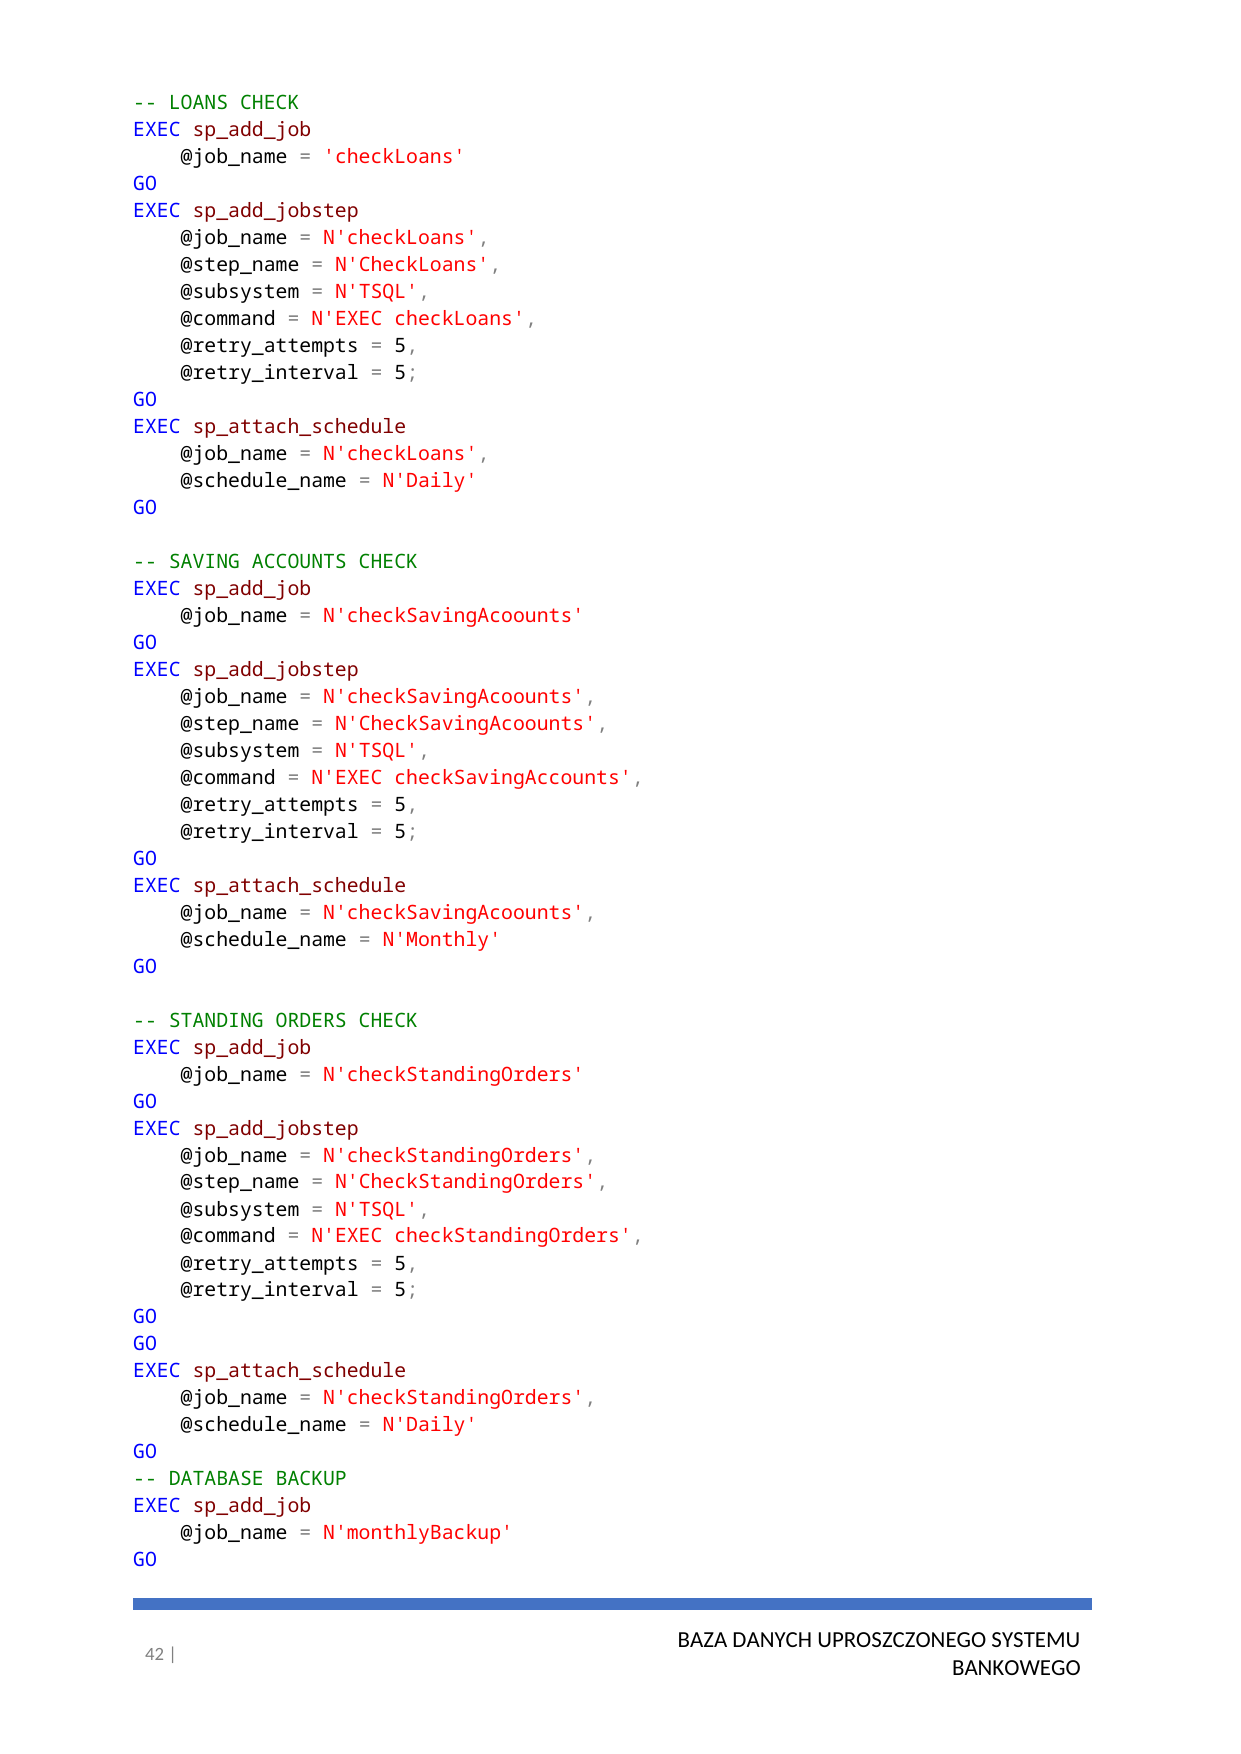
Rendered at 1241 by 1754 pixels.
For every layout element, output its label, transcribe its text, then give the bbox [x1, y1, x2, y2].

text EXEC sp_attach_schedule [133, 412, 1092, 439]
text @job_name = N'checkSavingAcoounts', [133, 682, 1092, 709]
text GO [133, 169, 1092, 197]
text @step_name = N'CheckSavingAcoounts', [133, 709, 1092, 736]
text GO [133, 952, 1092, 979]
text @retry_attempts = 5, [133, 1249, 1092, 1276]
text GO [133, 628, 1092, 655]
text @job_name = N'checkSavingAcoounts' [133, 601, 1092, 628]
text @command = N'EXEC checkSavingAccounts', [133, 763, 1092, 790]
text EXEC sp_attach_schedule [133, 871, 1092, 898]
text @command = N'EXEC checkStandingOrders', [133, 1222, 1092, 1249]
text @step_name = N'CheckLoans', [133, 251, 1092, 277]
text @step_name = N'CheckStandingOrders', [133, 1168, 1092, 1195]
text @retry_attempts = 5, [133, 790, 1092, 817]
text GO [133, 493, 1092, 520]
text @command = N'EXEC checkLoans', [133, 304, 1092, 331]
text @job_name = N'checkLoans', [133, 223, 1092, 251]
text @job_name = N'checkLoans', [133, 439, 1092, 466]
text EXEC sp_add_jobstep [133, 655, 1092, 682]
text GO [133, 1087, 1092, 1114]
text @job_name = N'checkStandingOrders', [133, 1141, 1092, 1168]
text @schedule_name = N'Daily' [133, 1411, 1092, 1438]
text GO [133, 1303, 1092, 1330]
text @retry_interval = 5; [133, 817, 1092, 844]
text @job_name = 'checkLoans' [133, 143, 1092, 169]
text GO [133, 385, 1092, 412]
text @schedule_name = N'Daily' [133, 466, 1092, 493]
text GO [133, 1546, 1092, 1572]
text -- SAVING ACCOUNTS CHECK [133, 547, 1092, 574]
text GO [133, 1438, 1092, 1464]
text EXEC sp_add_job [133, 1033, 1092, 1060]
text EXEC sp_add_job [133, 574, 1092, 601]
text EXEC sp_add_job [133, 1492, 1092, 1518]
text @job_name = N'checkStandingOrders' [133, 1060, 1092, 1087]
text @subsystem = N'TSQL', [133, 736, 1092, 763]
text @job_name = N'monthlyBackup' [133, 1518, 1092, 1546]
text GO [133, 844, 1092, 871]
text EXEC sp_add_job [133, 116, 1092, 143]
text @subsystem = N'TSQL', [133, 277, 1092, 304]
text GO [133, 1330, 1092, 1357]
text @schedule_name = N'Monthly' [133, 925, 1092, 952]
text @job_name = N'checkStandingOrders', [133, 1384, 1092, 1411]
text -- LOANS CHECK [133, 89, 1092, 116]
text -- STANDING ORDERS CHECK [133, 1006, 1092, 1033]
text -- DATABASE BACKUP [133, 1464, 1092, 1492]
text EXEC sp_attach_schedule [133, 1357, 1092, 1384]
text @job_name = N'checkSavingAcoounts', [133, 898, 1092, 925]
text @retry_interval = 5; [133, 1276, 1092, 1303]
text EXEC sp_add_jobstep [133, 1114, 1092, 1141]
text @retry_interval = 5; [133, 358, 1092, 385]
text @retry_attempts = 5, [133, 331, 1092, 358]
text EXEC sp_add_jobstep [133, 197, 1092, 223]
text @subsystem = N'TSQL', [133, 1195, 1092, 1222]
